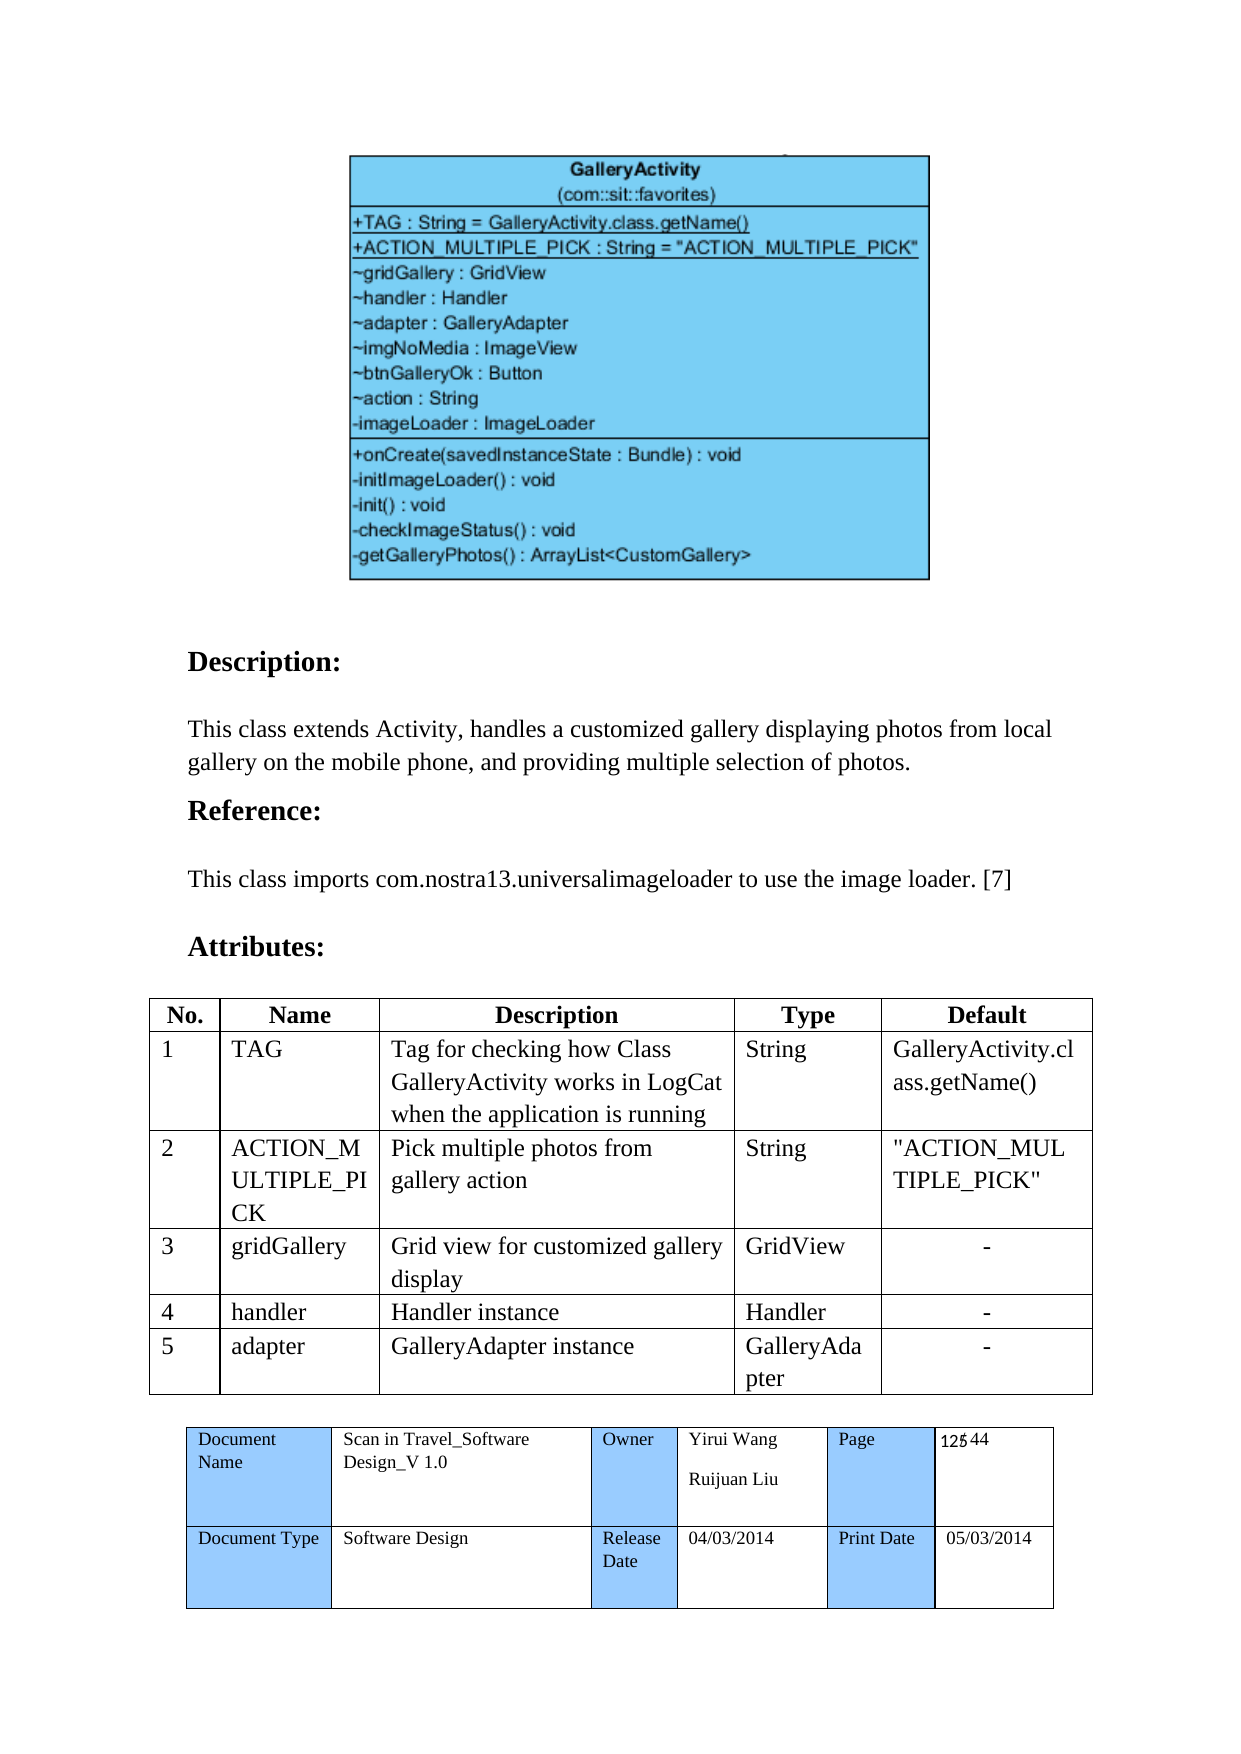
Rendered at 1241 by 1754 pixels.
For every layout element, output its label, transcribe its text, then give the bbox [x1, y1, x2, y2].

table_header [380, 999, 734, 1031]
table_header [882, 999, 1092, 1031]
text This class imports com.nostra13.universalimageloader to use the image loader. [7] [187, 862, 1053, 894]
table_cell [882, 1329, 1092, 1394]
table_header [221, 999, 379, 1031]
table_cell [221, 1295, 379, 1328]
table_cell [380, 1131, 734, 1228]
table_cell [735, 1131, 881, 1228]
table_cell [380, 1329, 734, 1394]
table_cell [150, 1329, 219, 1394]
picture [348, 154, 930, 582]
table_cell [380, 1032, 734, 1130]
text Reference: [187, 778, 1053, 843]
text Attributes: [187, 913, 1053, 978]
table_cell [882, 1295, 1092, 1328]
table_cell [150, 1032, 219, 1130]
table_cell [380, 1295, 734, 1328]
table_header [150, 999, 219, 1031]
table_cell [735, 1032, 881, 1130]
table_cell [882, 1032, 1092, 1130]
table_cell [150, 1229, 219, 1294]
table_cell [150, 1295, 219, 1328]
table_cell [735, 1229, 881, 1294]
text Description: [187, 628, 1053, 693]
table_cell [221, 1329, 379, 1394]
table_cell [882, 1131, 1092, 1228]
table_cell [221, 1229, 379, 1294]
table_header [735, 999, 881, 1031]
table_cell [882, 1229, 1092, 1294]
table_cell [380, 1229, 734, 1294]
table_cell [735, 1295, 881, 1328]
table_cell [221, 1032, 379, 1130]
text This class extends Activity, handles a customized gallery displaying photos from local gallery on the mobile phone, and providing multiple selection of photos. [187, 713, 1053, 778]
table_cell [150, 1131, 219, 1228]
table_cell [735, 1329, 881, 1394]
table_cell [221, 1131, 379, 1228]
